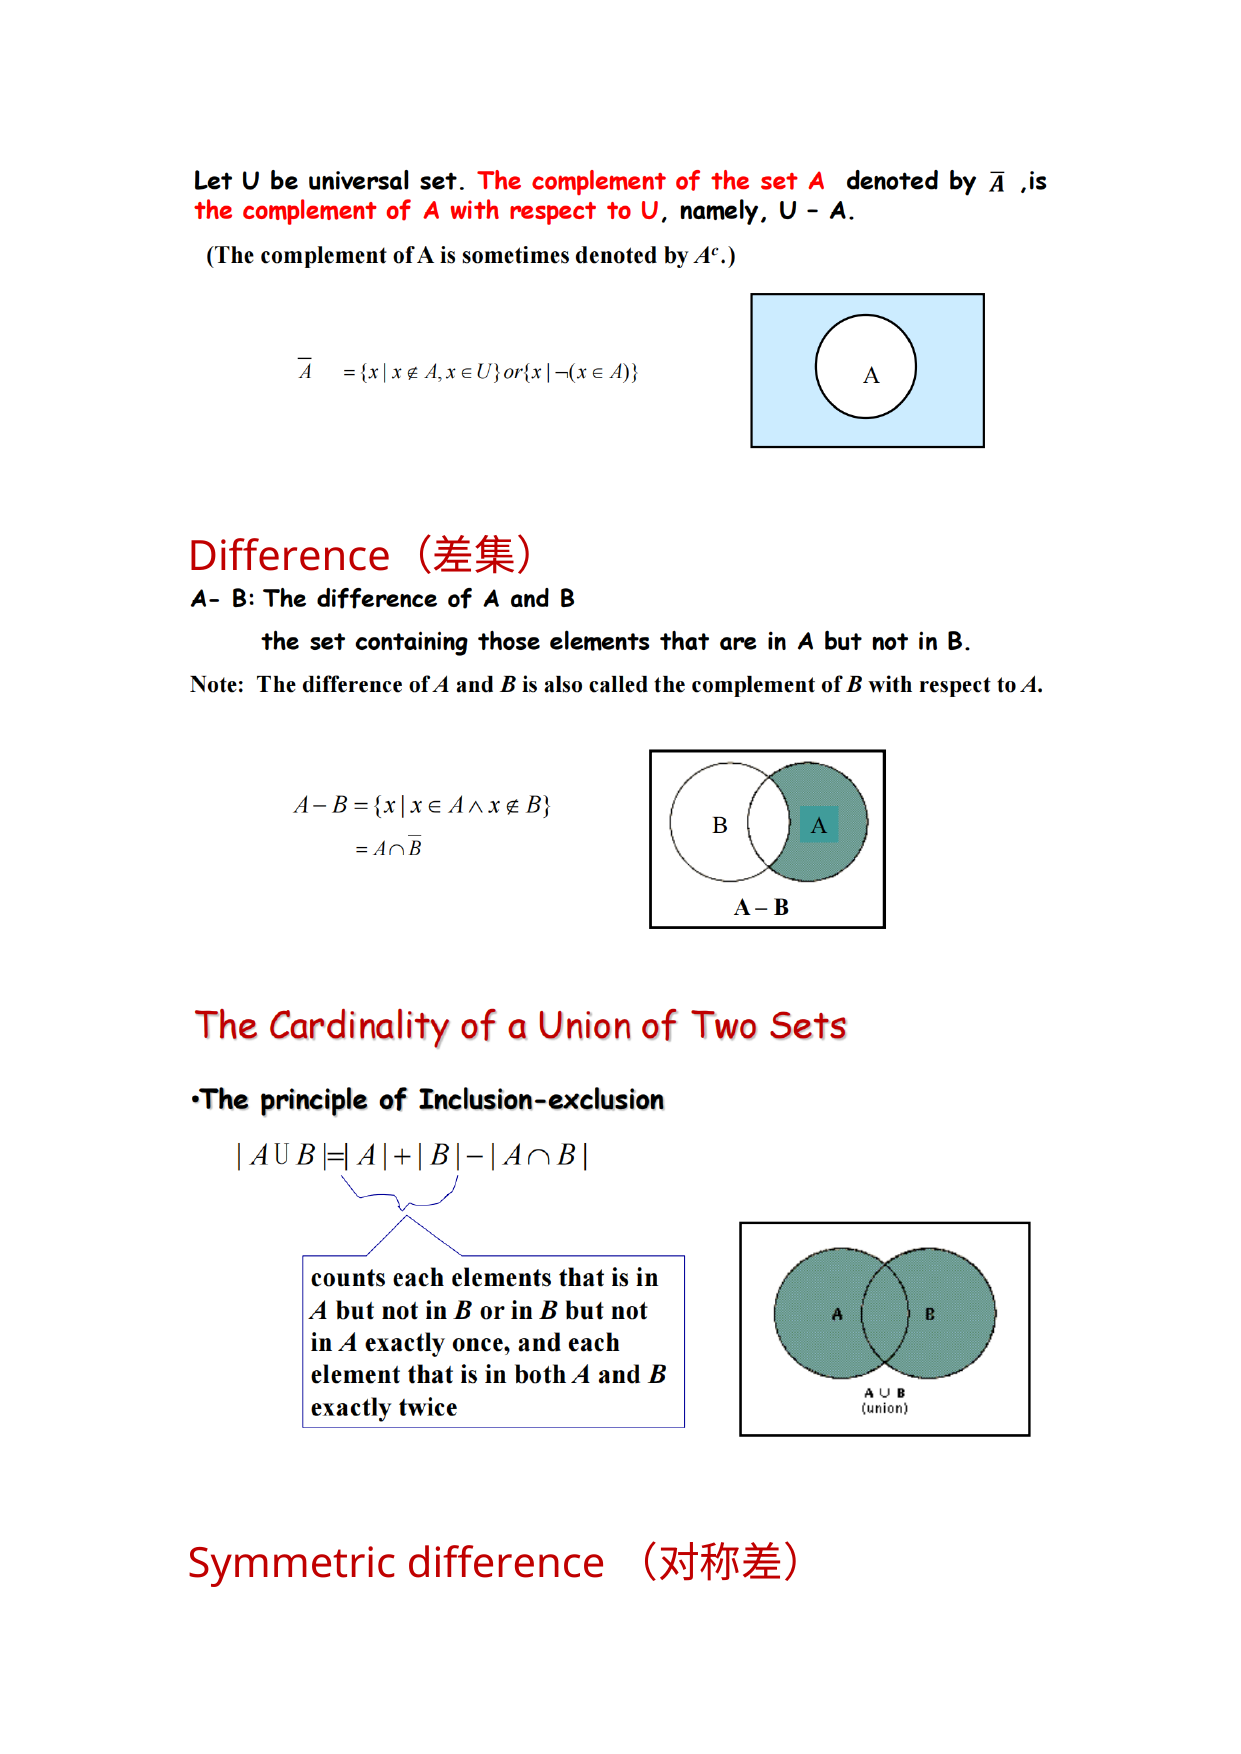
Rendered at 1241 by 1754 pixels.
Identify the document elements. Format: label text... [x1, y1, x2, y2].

text Symmetric difference （对称差） [187, 1527, 1053, 1592]
text Difference（差集） [187, 519, 1053, 584]
picture [187, 162, 1053, 457]
picture [187, 1007, 1053, 1445]
picture [187, 584, 1053, 936]
